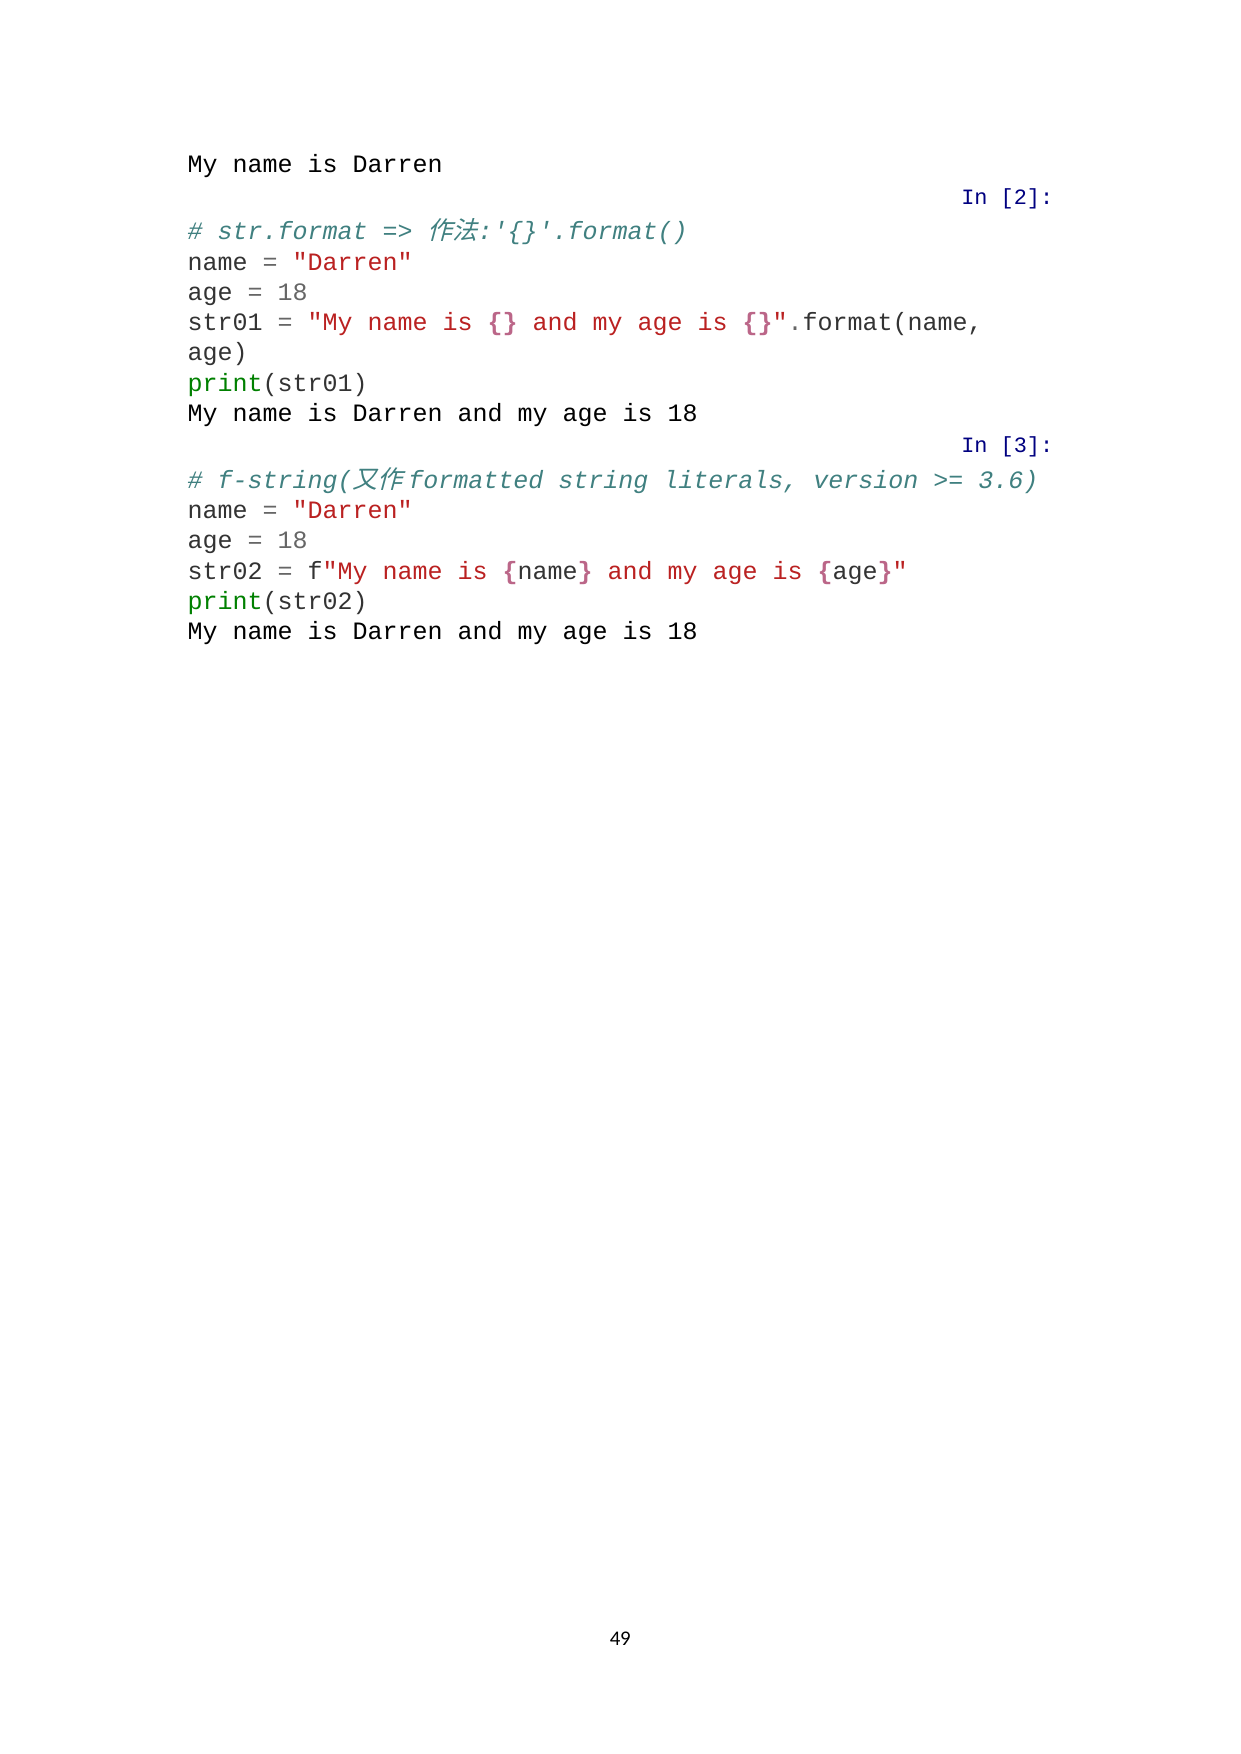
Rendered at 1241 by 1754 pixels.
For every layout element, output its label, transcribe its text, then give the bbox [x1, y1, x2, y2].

text name = "Darren" [187, 496, 1053, 526]
text str01 = "My name is {} and my age is {}".format(name, age) [187, 308, 1053, 368]
text My name is Darren and my age is 18 [187, 617, 1053, 647]
text # str.format => 作法:'{}'.format() [187, 211, 1053, 247]
text name = "Darren" [187, 247, 1053, 277]
text # f-string(又作 formatted string literals, version >= 3.6) [187, 459, 1053, 496]
text print(str02) [187, 587, 1053, 617]
text age = 18 [187, 526, 1053, 556]
text My name is Darren [187, 150, 1053, 180]
text print(str01) [187, 368, 1053, 399]
text In [3]: [187, 429, 1053, 459]
text age = 18 [187, 277, 1053, 308]
text str02 = f"My name is {name} and my age is {age}" [187, 556, 1053, 587]
text In [2]: [187, 180, 1053, 211]
text My name is Darren and my age is 18 [187, 399, 1053, 429]
